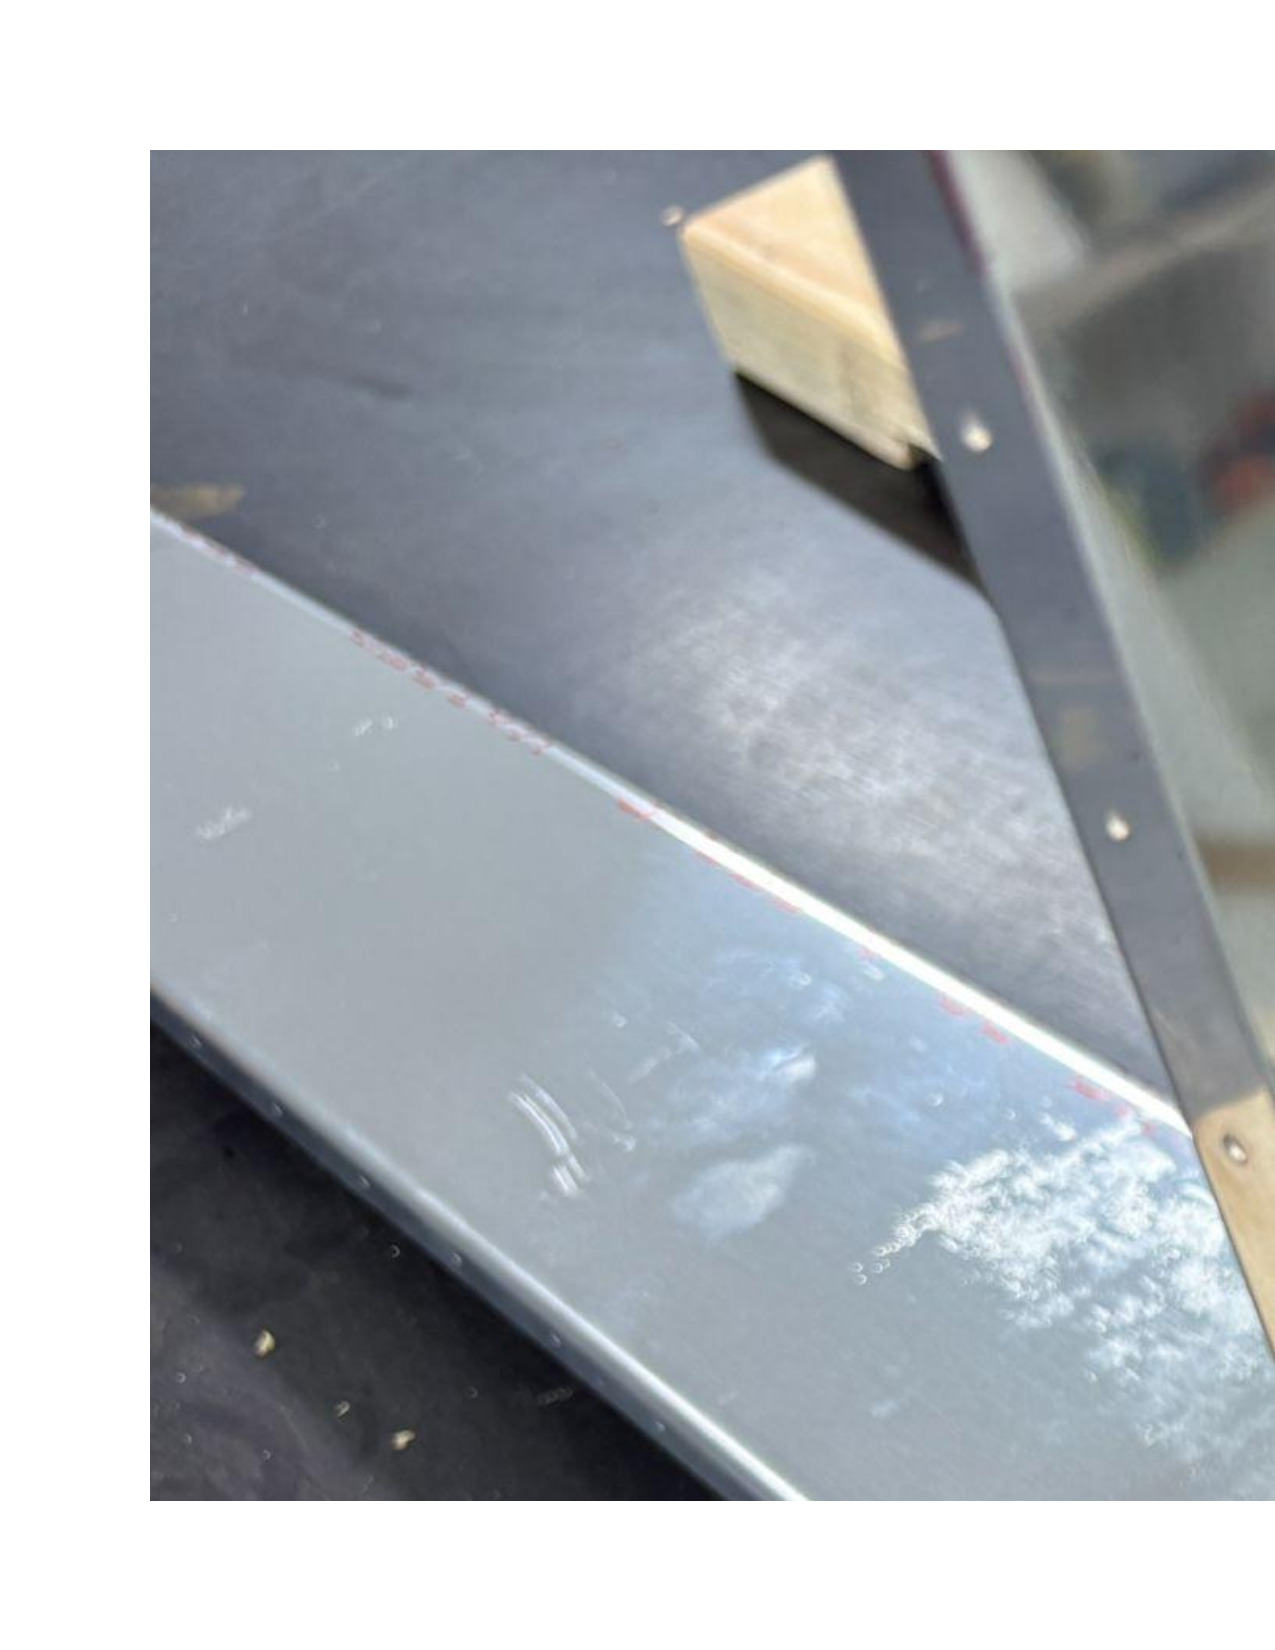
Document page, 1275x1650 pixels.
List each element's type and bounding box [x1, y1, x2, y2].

picture [150, 150, 1275, 1501]
